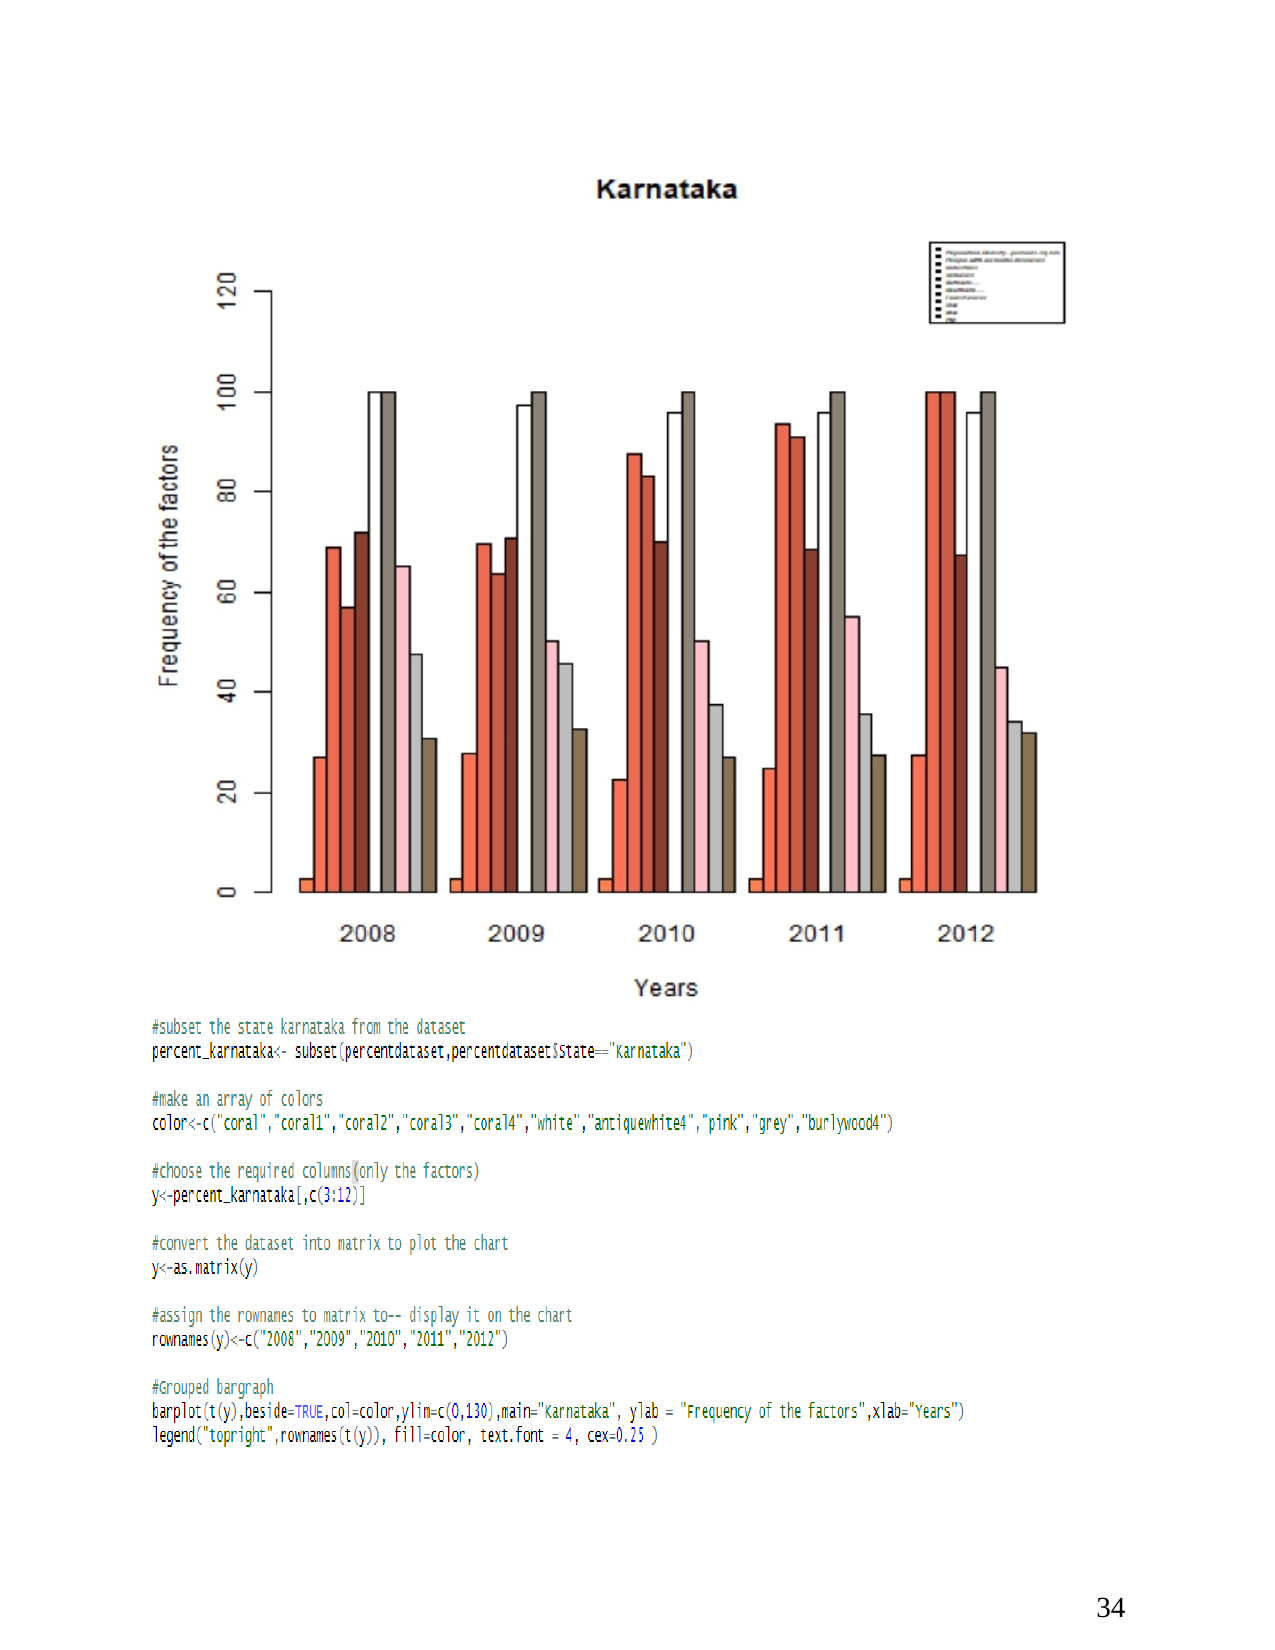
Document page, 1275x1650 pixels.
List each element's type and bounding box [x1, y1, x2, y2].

picture [150, 150, 1125, 1468]
